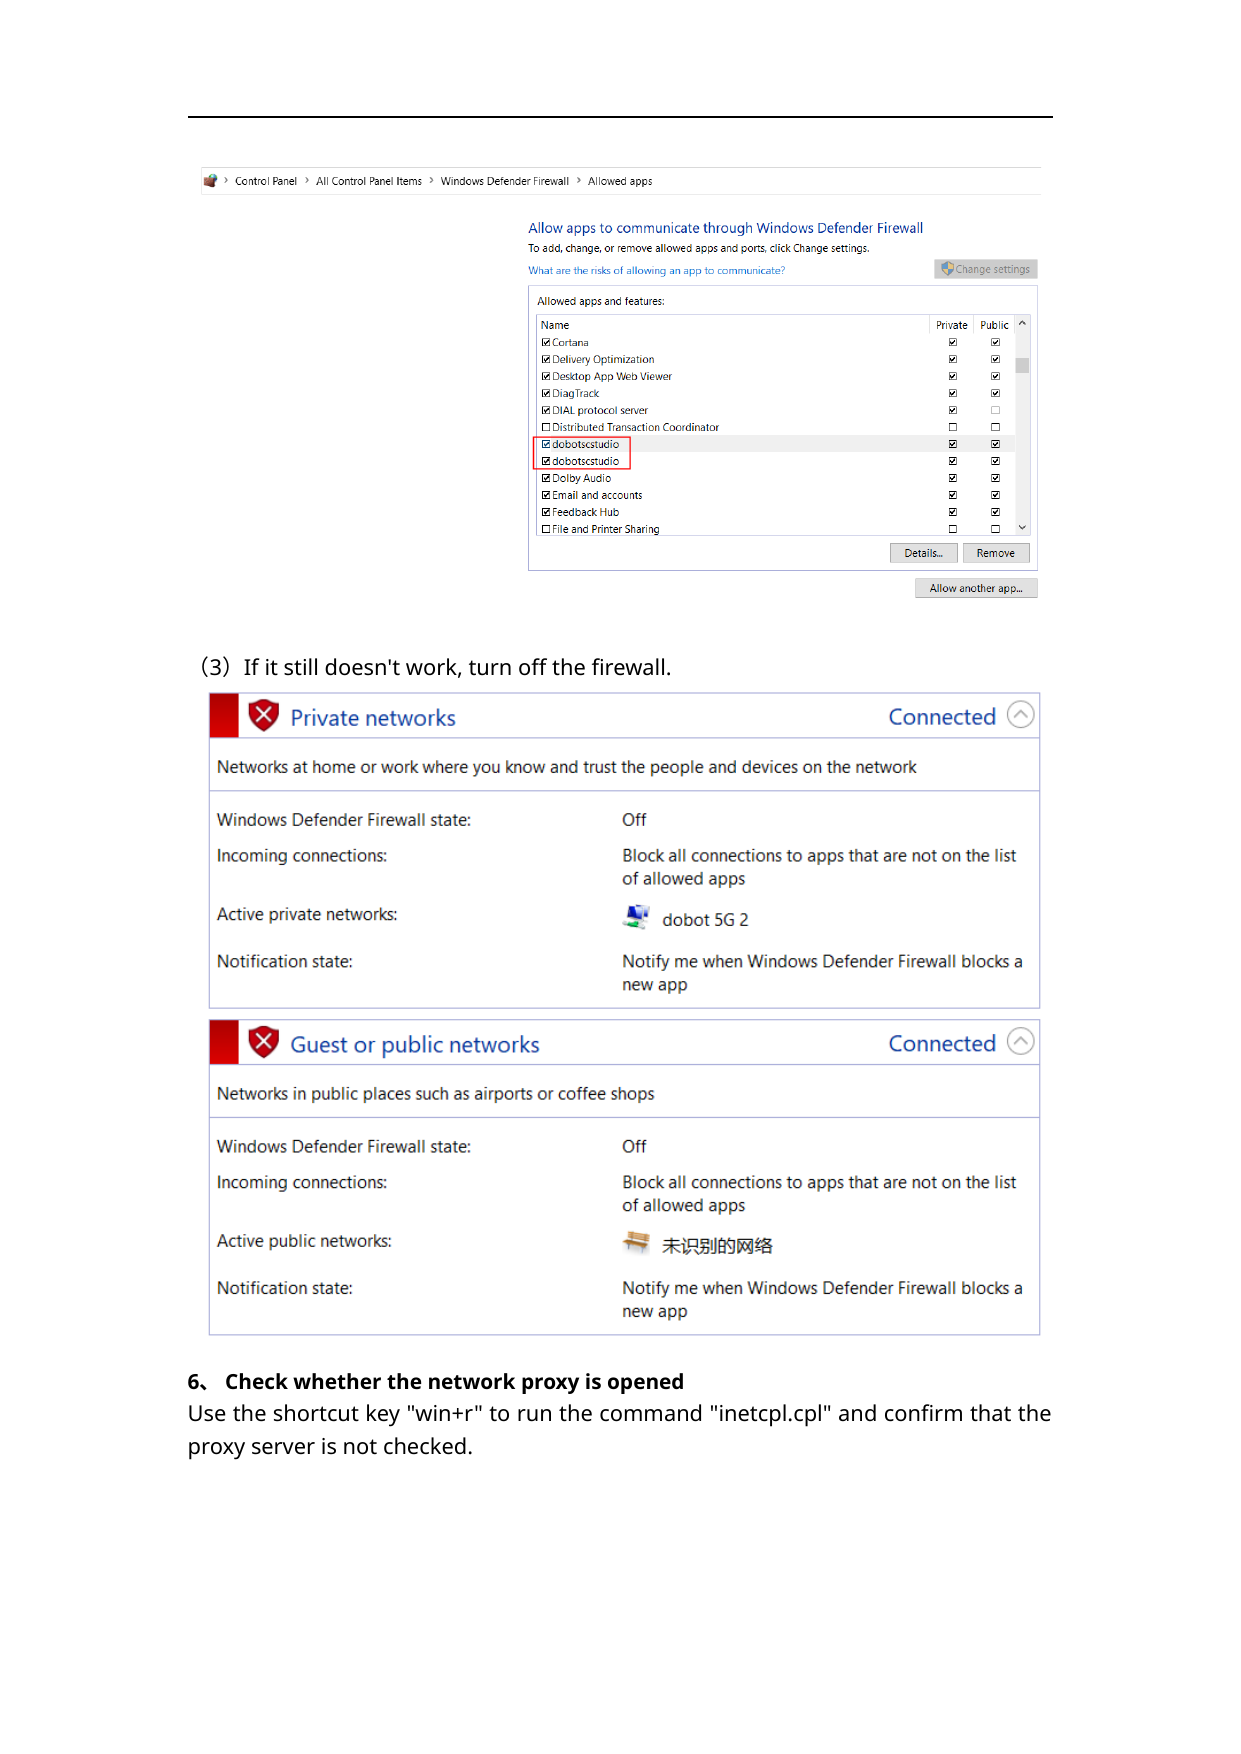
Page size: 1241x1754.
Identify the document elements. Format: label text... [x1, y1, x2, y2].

text （3）If it still doesn't work, turn off the firewall. [187, 649, 1053, 682]
text Use the shortcut key "win+r" to run the command "inetcpl.cpl" and confirm that the proxy server is not checked. [187, 1397, 1053, 1462]
picture [187, 682, 1053, 1347]
list Check whether the network proxy is opened [187, 1364, 1053, 1397]
picture [199, 162, 1042, 603]
